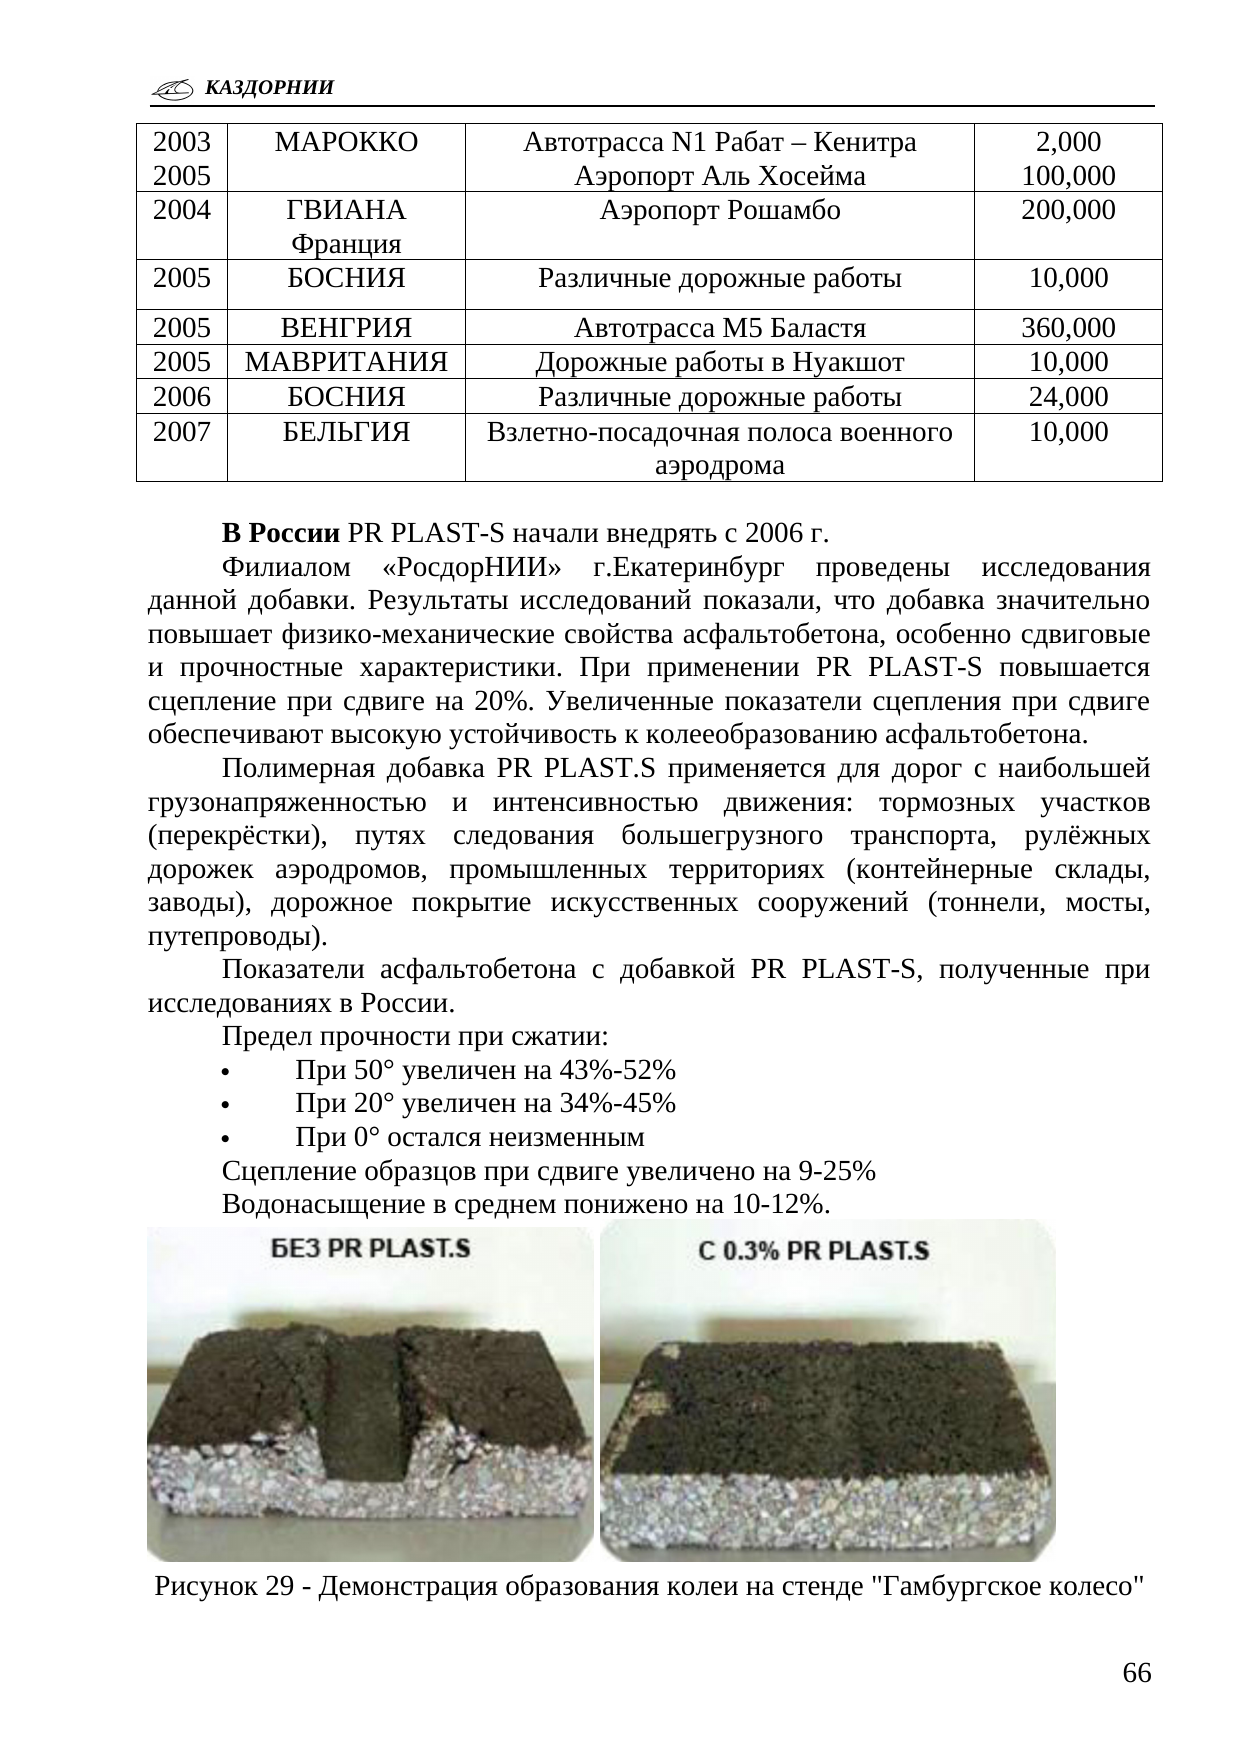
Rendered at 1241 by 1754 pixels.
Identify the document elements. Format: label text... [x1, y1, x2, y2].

text Сцепление образцов при сдвиге увеличено на 9-25% [148, 1153, 1152, 1186]
table_cell 200,000 [975, 192, 1162, 259]
list При 0° остался неизменным [148, 1119, 1152, 1153]
table_cell Различные дорожные работы [466, 260, 974, 309]
table_cell 360,000 [975, 310, 1162, 343]
table_cell 2004 [137, 192, 227, 259]
table_cell БОСНИЯ [228, 379, 465, 413]
table_cell Аэропорт Рошамбо [466, 192, 974, 259]
table_cell ГВИАНА Франция [228, 192, 465, 259]
table_cell МАРОККО [228, 124, 465, 191]
table_cell 2005 [137, 310, 227, 343]
table_cell МАВРИТАНИЯ [228, 345, 465, 378]
table_cell БЕЛЬГИЯ [228, 414, 465, 481]
table_cell Дорожные работы в Нуакшот [466, 345, 974, 378]
table_cell БОСНИЯ [228, 260, 465, 309]
table_cell Автотрасса M5 Баластя [466, 310, 974, 343]
table_cell 2003 2005 [137, 124, 227, 191]
table_cell Взлетно-посадочная полоса военного аэродрома [466, 414, 974, 481]
text Полимерная добавка PR PLAST.S применяется для дорог с наибольшей грузонапряженностью и интенсивностью движения: тормозных участков (перекрёстки), путях следования большегрузного транспорта, рулёжных дорожек аэродромов, промышленных территориях (контейнерные склады, заводы), дорожное покрытие искусственных сооружений (тоннели, мосты, путепроводы). [148, 750, 1152, 951]
text Рисунок 29 - Демонстрация образования колеи на стенде "Гамбургское колесо" [148, 1568, 1152, 1601]
table_cell Различные дорожные работы [466, 379, 974, 413]
table_cell 2007 [137, 414, 227, 481]
picture [147, 1227, 594, 1562]
list При 20° увеличен на 34%-45% [148, 1086, 1152, 1119]
table_cell 2,000 100,000 [975, 124, 1162, 191]
table_cell 10,000 [975, 260, 1162, 309]
table_cell 2005 [137, 260, 227, 309]
table_cell 24,000 [975, 379, 1162, 413]
text В России PR PLAST-S начали внедрять с 2006 г. [148, 515, 1152, 549]
table_cell 10,000 [975, 345, 1162, 378]
text Показатели асфальтобетона с добавкой PR PLAST-S, полученные при исследованиях в России. [148, 951, 1152, 1018]
text Водонасыщение в среднем понижено на 10-12%. [148, 1186, 1152, 1220]
text Филиалом «РосдорНИИ» г.Екатеринбург проведены исследования данной добавки. Результаты исследований показали, что добавка значительно повышает физико-механические свойства асфальтобетона, особенно сдвиговые и прочностные характеристики. При применении PR PLAST-S повышается сцепление при сдвиге на 20%. Увеличенные показатели сцепления при сдвиге обеспечивают высокую устойчивость к колееобразованию асфальтобетона. [148, 549, 1152, 750]
table_cell Автотрасса N1 Рабат – Кенитра Аэропорт Аль Хосейма [466, 124, 974, 191]
picture [600, 1219, 1056, 1562]
table_cell 10,000 [975, 414, 1162, 481]
text Предел прочности при сжатии: [148, 1018, 1152, 1052]
table_cell 2005 [137, 345, 227, 378]
table_cell 2006 [137, 379, 227, 413]
list При 50° увеличен на 43%-52% [148, 1052, 1152, 1086]
table_cell ВЕНГРИЯ [228, 310, 465, 343]
picture [149, 76, 195, 105]
